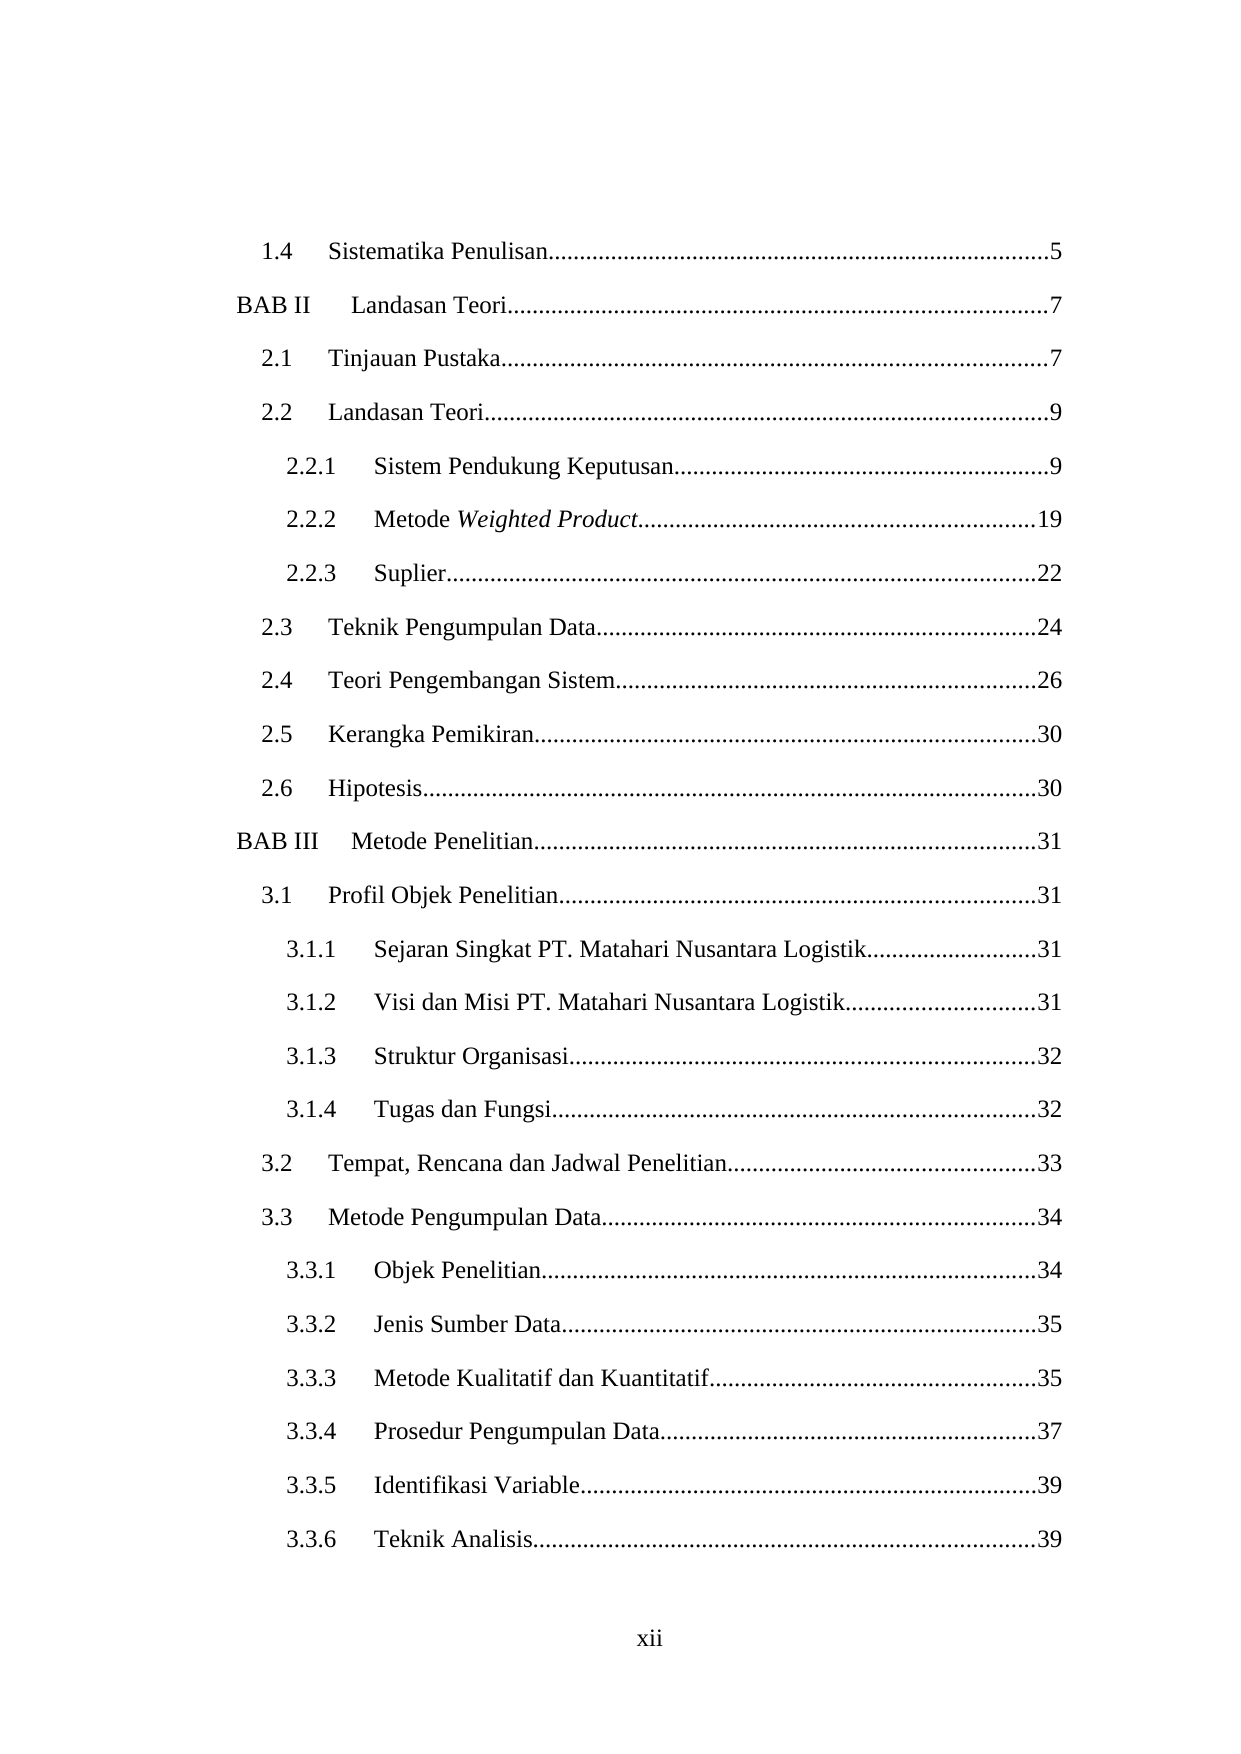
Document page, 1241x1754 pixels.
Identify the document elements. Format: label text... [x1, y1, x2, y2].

text 3.3.1 Objek Penelitian 34 [286, 1256, 1063, 1284]
text BAB II Landasan Teori 7 [236, 290, 1063, 319]
text 3.3.2 Jenis Sumber Data 35 [286, 1309, 1063, 1338]
text 3.3.3 Metode Kualitatif dan Kuantitatif 35 [286, 1363, 1063, 1392]
text 3.1.2 Visi dan Misi PT. Matahari Nusantara Logistik 31 [286, 987, 1063, 1016]
text 2.2 Landasan Teori 9 [261, 397, 1063, 426]
text 3.1.4 Tugas dan Fungsi 32 [286, 1094, 1063, 1123]
text 2.2.2 Metode Weighted Product 19 [286, 504, 1063, 533]
text 3.1.3 Struktur Organisasi 32 [286, 1041, 1063, 1070]
text 3.3.6 Teknik Analisis 39 [286, 1524, 1063, 1552]
text 2.3 Teknik Pengumpulan Data 24 [261, 612, 1063, 641]
text 2.6 Hipotesis 30 [261, 773, 1063, 801]
text 2.2.3 Suplier 22 [286, 558, 1063, 587]
text 2.4 Teori Pengembangan Sistem 26 [261, 665, 1063, 694]
text 3.1.1 Sejaran Singkat PT. Matahari Nusantara Logistik 31 [286, 934, 1063, 962]
text 3.3.5 Identifikasi Variable 39 [286, 1470, 1063, 1499]
text 3.2 Tempat, Rencana dan Jadwal Penelitian 33 [261, 1148, 1063, 1177]
text BAB III Metode Penelitian 31 [236, 826, 1063, 855]
text 2.1 Tinjauan Pustaka 7 [261, 343, 1063, 372]
text 2.5 Kerangka Pemikiran 30 [261, 719, 1063, 748]
text 3.3.4 Prosedur Pengumpulan Data 37 [286, 1416, 1063, 1445]
text 2.2.1 Sistem Pendukung Keputusan 9 [286, 451, 1063, 479]
text 3.3 Metode Pengumpulan Data 34 [261, 1202, 1063, 1231]
text 1.4 Sistematika Penulisan 5 [261, 236, 1063, 265]
text 3.1 Profil Objek Penelitian 31 [261, 880, 1063, 909]
